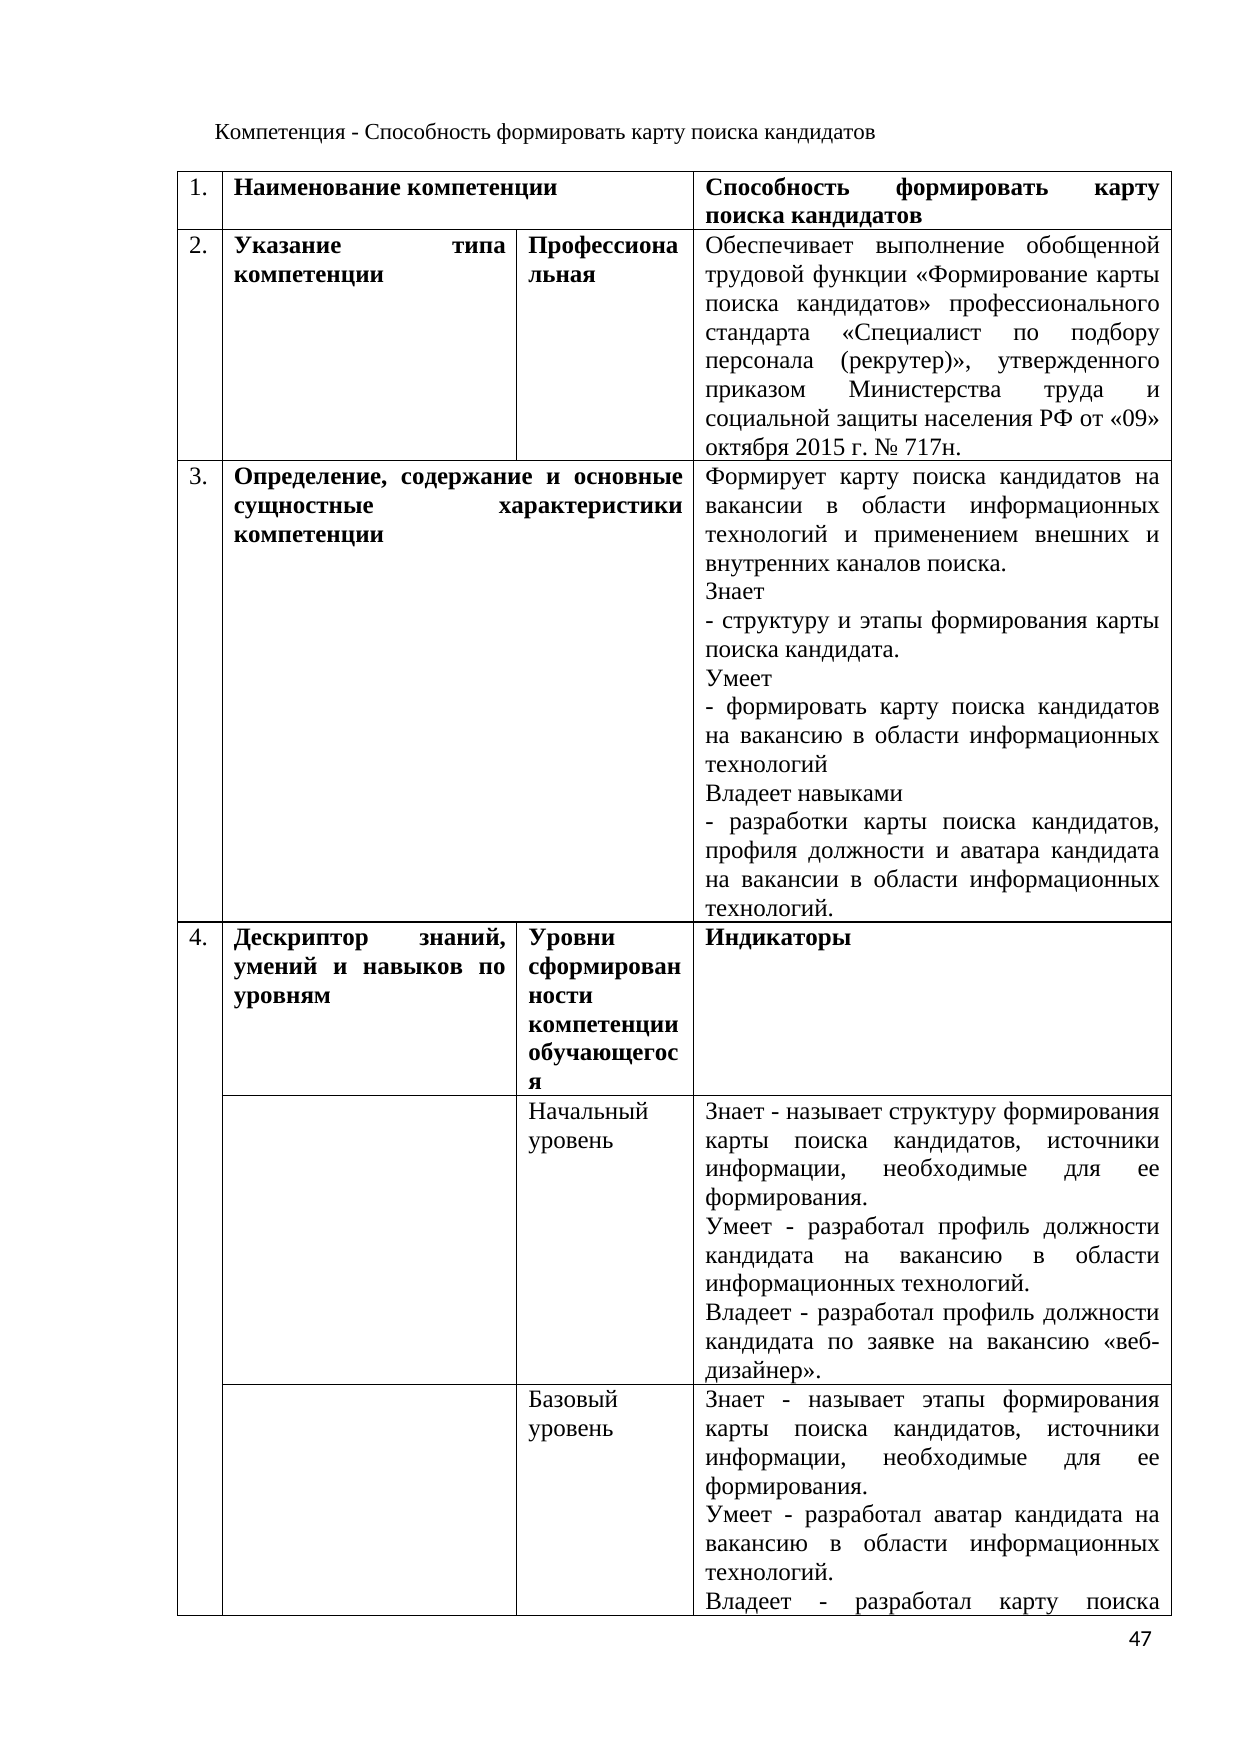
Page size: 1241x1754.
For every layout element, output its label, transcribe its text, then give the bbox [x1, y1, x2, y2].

table_cell 2. [178, 230, 222, 460]
table_cell Профессиональная [517, 230, 693, 460]
table_cell 4. [178, 923, 222, 1614]
table_cell Индикаторы [694, 923, 1171, 1095]
table_cell Знает - называет структуру формирования карты поиска кандидатов, источники информации, необходимые для ее формирования. Умеет - разработал профиль должности кандидата на вакансию в области информационных технологий. Владеет - разработал профиль должности кандидата по заявке на вакансию «веб-дизайнер». [694, 1096, 1171, 1383]
table_cell Дескриптор знаний, умений и навыков по уровням [223, 923, 516, 1095]
table_cell [223, 1385, 516, 1614]
table_cell Начальный уровень [517, 1096, 693, 1383]
list Компетенция - Способность формировать карту поиска кандидатов [214, 118, 1152, 144]
table_header Способность формировать карту поиска кандидатов [694, 172, 1171, 229]
table_cell Обеспечивает выполнение обобщенной трудовой функции «Формирование карты поиска кандидатов» профессионального стандарта «Специалист по подбору персонала (рекрутер)», утвержденного приказом Министерства труда и социальной защиты населения РФ от «09» октября 2015 г. № 717н. [694, 230, 1171, 460]
table_cell Формирует карту поиска кандидатов на вакансии в области информационных технологий и применением внешних и внутренних каналов поиска. Знает - структуру и этапы формирования карты поиска кандидата. Умеет - формировать карту поиска кандидатов на вакансию в области информационных технологий Владеет навыками - разработки карты поиска кандидатов, профиля должности и аватара кандидата на вакансии в области информационных технологий. [694, 461, 1171, 921]
table_cell [223, 1096, 516, 1383]
table_header Наименование компетенции [223, 172, 693, 229]
table_header 1. [178, 172, 222, 229]
table_cell 3. [178, 461, 222, 921]
table_cell Базовый уровень [517, 1385, 693, 1614]
table_cell Определение, содержание и основные сущностные характеристики компетенции [223, 461, 693, 921]
table_cell Указание типа компетенции [223, 230, 516, 460]
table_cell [694, 1385, 1171, 1614]
table_cell Уровни сформированности компетенции обучающегося [517, 923, 693, 1095]
